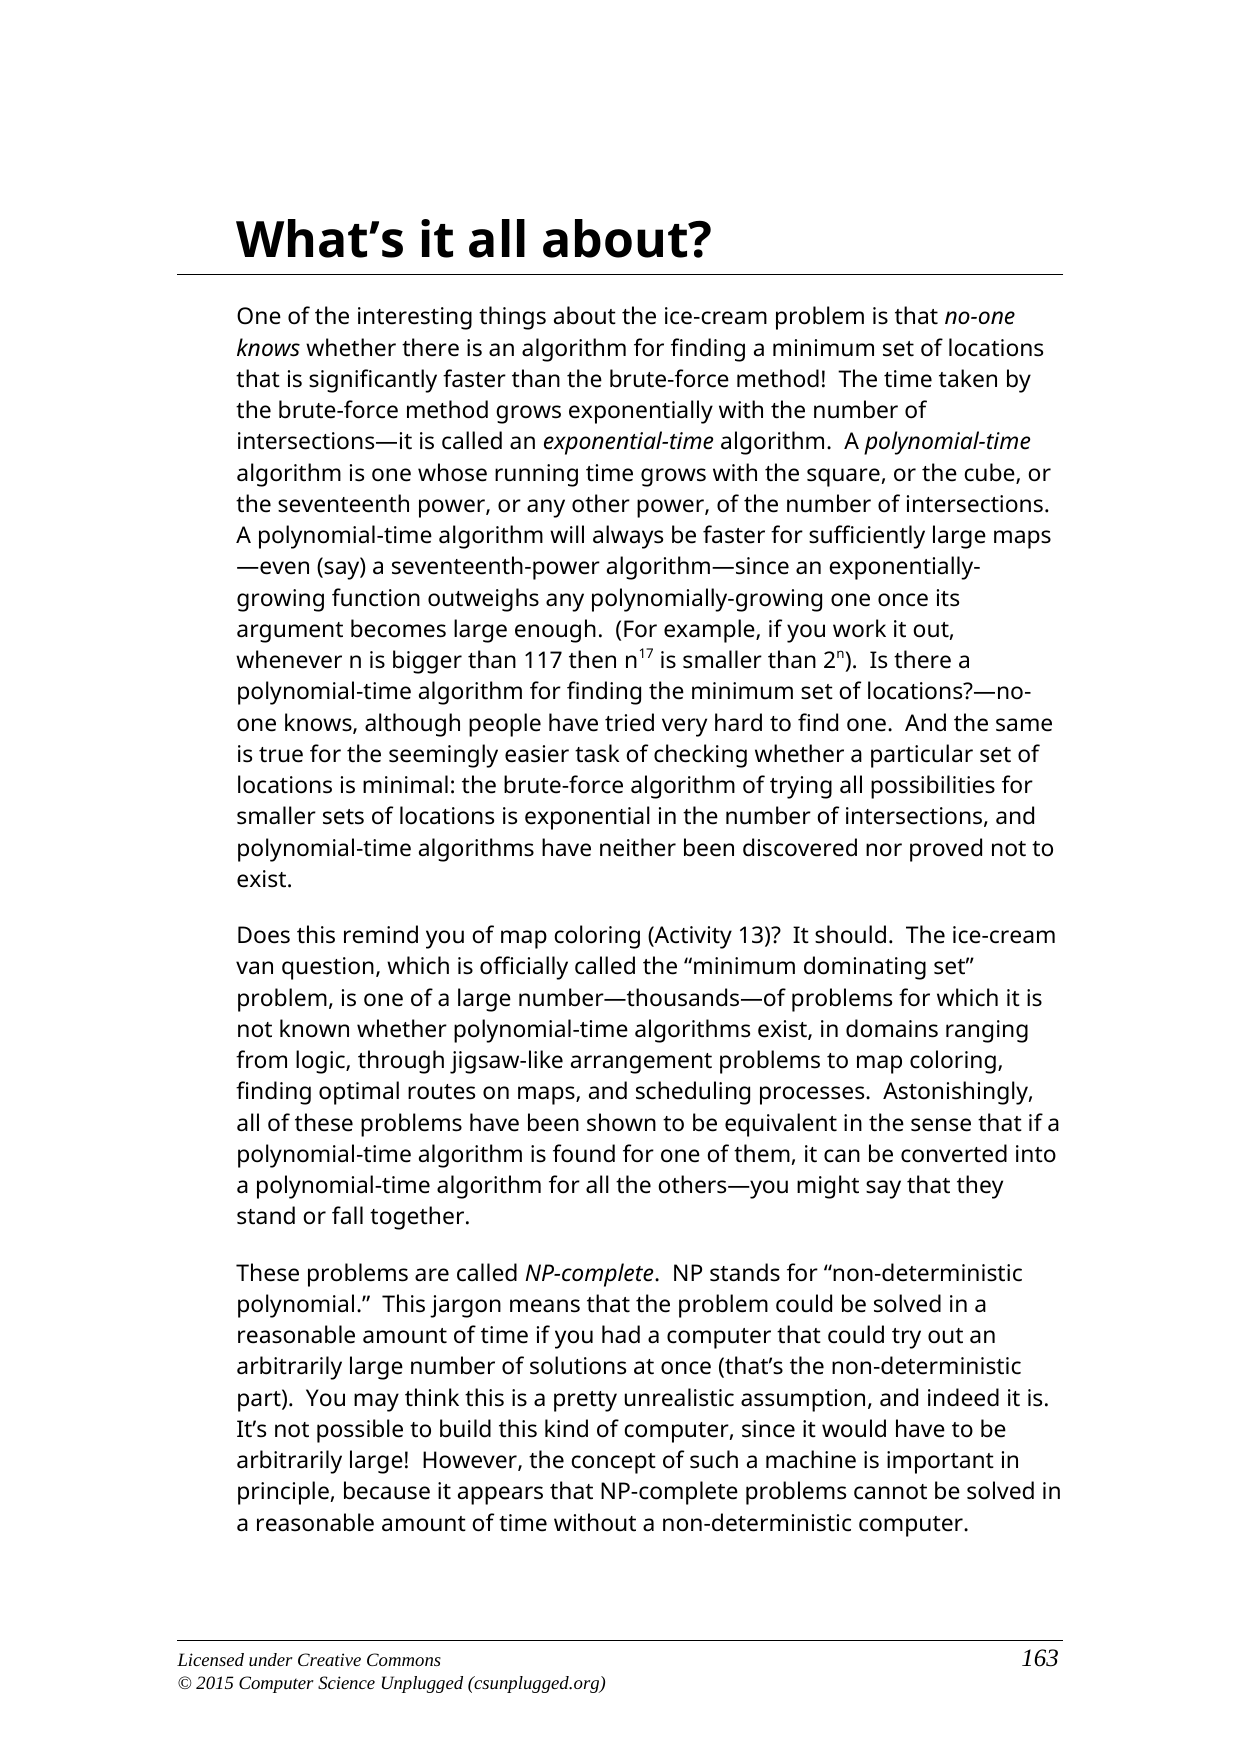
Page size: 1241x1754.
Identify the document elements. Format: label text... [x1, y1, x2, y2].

text Does this remind you of map coloring (Activity 13)? It should. The ice-cream van question, which is officially called the “minimum dominating set” problem, is one of a large number—thousands—of problems for which it is not known whether polynomial-time algorithms exist, in domains ranging from logic, through jigsaw-like arrangement problems to map coloring, finding optimal routes on maps, and scheduling processes. Astonishingly, all of these problems have been shown to be equivalent in the sense that if a polynomial-time algorithm is found for one of them, it can be converted into a polynomial-time algorithm for all the others—you might say that they stand or fall together. [236, 919, 1063, 1231]
text These problems are called NP-complete. NP stands for “non-deterministic polynomial.” This jargon means that the problem could be solved in a reasonable amount of time if you had a computer that could try out an arbitrarily large number of solutions at once (that’s the non-deterministic part). You may think this is a pretty unrealistic assumption, and indeed it is. It’s not possible to build this kind of computer, since it would have to be arbitrarily large! However, the concept of such a machine is important in principle, because it appears that NP-complete problems cannot be solved in a reasonable amount of time without a non-deterministic computer. [236, 1256, 1063, 1538]
text What’s it all about? [177, 204, 1063, 274]
text One of the interesting things about the ice-cream problem is that no-one knows whether there is an algorithm for finding a minimum set of locations that is significantly faster than the brute-force method! The time taken by the brute-force method grows exponentially with the number of intersections—it is called an exponential-time algorithm. A polynomial-time algorithm is one whose running time grows with the square, or the cube, or the seventeenth power, or any other power, of the number of intersections. A polynomial-time algorithm will always be faster for sufficiently large maps—even (say) a seventeenth-power algorithm—since an exponentially-growing function outweighs any polynomially-growing one once its argument becomes large enough. (For example, if you work it out, whenever n is bigger than 117 then n17 is smaller than 2n). Is there a polynomial-time algorithm for finding the minimum set of locations?—no-one knows, although people have tried very hard to find one. And the same is true for the seemingly easier task of checking whether a particular set of locations is minimal: the brute-force algorithm of trying all possibilities for smaller sets of locations is exponential in the number of intersections, and polynomial-time algorithms have neither been discovered nor proved not to exist. [236, 300, 1063, 894]
